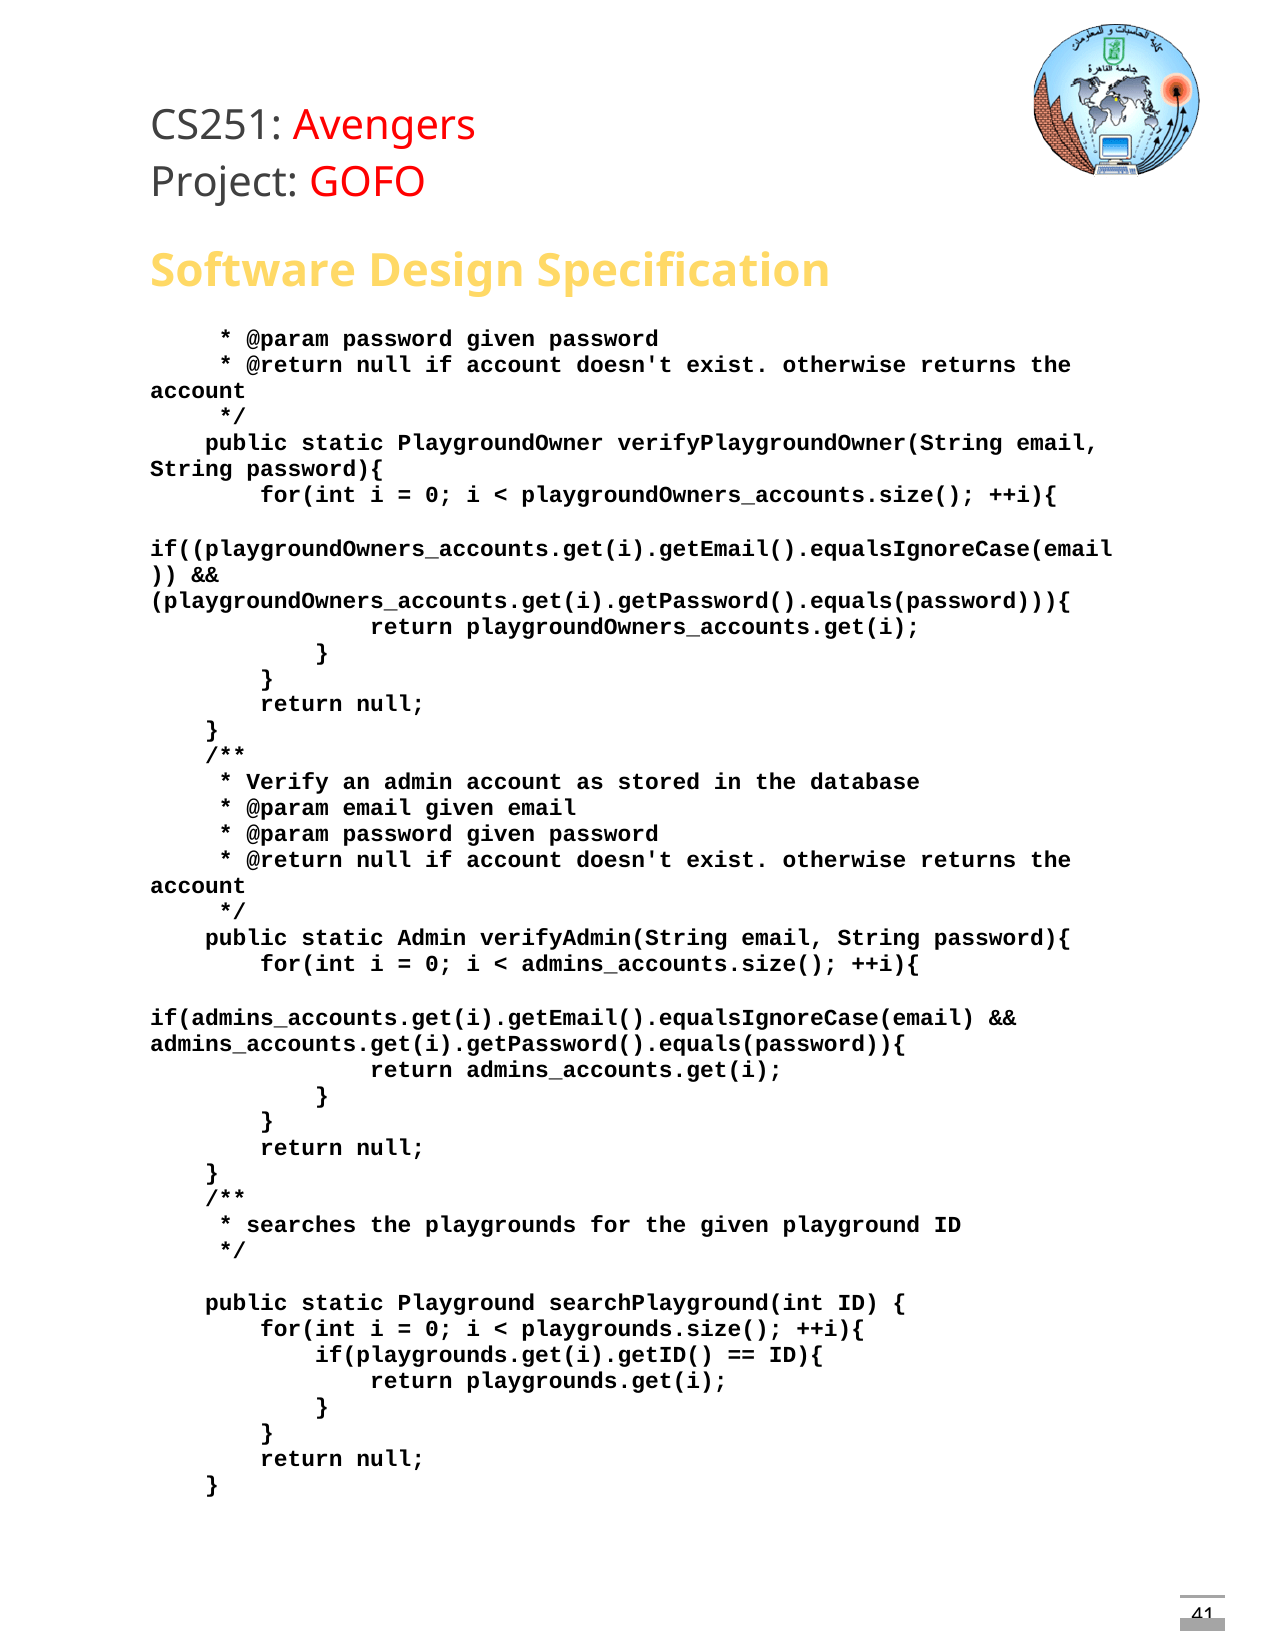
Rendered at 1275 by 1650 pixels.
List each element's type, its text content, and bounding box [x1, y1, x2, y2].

text * @return null if account doesn't exist. otherwise returns the account [150, 353, 1125, 405]
text } [150, 1110, 1125, 1136]
text } [150, 641, 1125, 667]
text return null; [150, 1136, 1125, 1162]
text return playgroundOwners_accounts.get(i); [150, 615, 1125, 641]
text /** [150, 745, 1125, 771]
text } [150, 667, 1125, 693]
text * @return null if account doesn't exist. otherwise returns the account [150, 848, 1125, 900]
text } [150, 1395, 1125, 1421]
text return null; [150, 693, 1125, 719]
text */ [150, 1239, 1125, 1266]
text return playgrounds.get(i); [150, 1369, 1125, 1395]
text */ [150, 900, 1125, 926]
text } [150, 1162, 1125, 1188]
text if(admins_accounts.get(i).getEmail().equalsIgnoreCase(email) && admins_accounts.get(i).getPassword().equals(password)){ [150, 978, 1125, 1058]
text return null; [150, 1447, 1125, 1473]
picture [1033, 24, 1201, 180]
text * @param password given password [150, 328, 1125, 353]
text */ [150, 405, 1125, 431]
text public static PlaygroundOwner verifyPlaygroundOwner(String email, String password){ [150, 431, 1125, 483]
text for(int i = 0; i < admins_accounts.size(); ++i){ [150, 952, 1125, 978]
text for(int i = 0; i < playgroundOwners_accounts.size(); ++i){ [150, 483, 1125, 509]
text for(int i = 0; i < playgrounds.size(); ++i){ [150, 1317, 1125, 1343]
text if((playgroundOwners_accounts.get(i).getEmail().equalsIgnoreCase(email)) && (playgroundOwners_accounts.get(i).getPassword().equals(password))){ [150, 509, 1125, 615]
text } [150, 1421, 1125, 1447]
text * searches the playgrounds for the given playground ID [150, 1214, 1125, 1239]
text * Verify an admin account as stored in the database [150, 771, 1125, 797]
text return admins_accounts.get(i); [150, 1058, 1125, 1084]
text } [150, 1084, 1125, 1110]
text public static Playground searchPlayground(int ID) { [150, 1291, 1125, 1317]
text * @param password given password [150, 822, 1125, 848]
text /** [150, 1188, 1125, 1214]
text public static Admin verifyAdmin(String email, String password){ [150, 926, 1125, 952]
text } [150, 1473, 1125, 1499]
text * @param email given email [150, 797, 1125, 822]
text if(playgrounds.get(i).getID() == ID){ [150, 1343, 1125, 1369]
text } [150, 719, 1125, 745]
